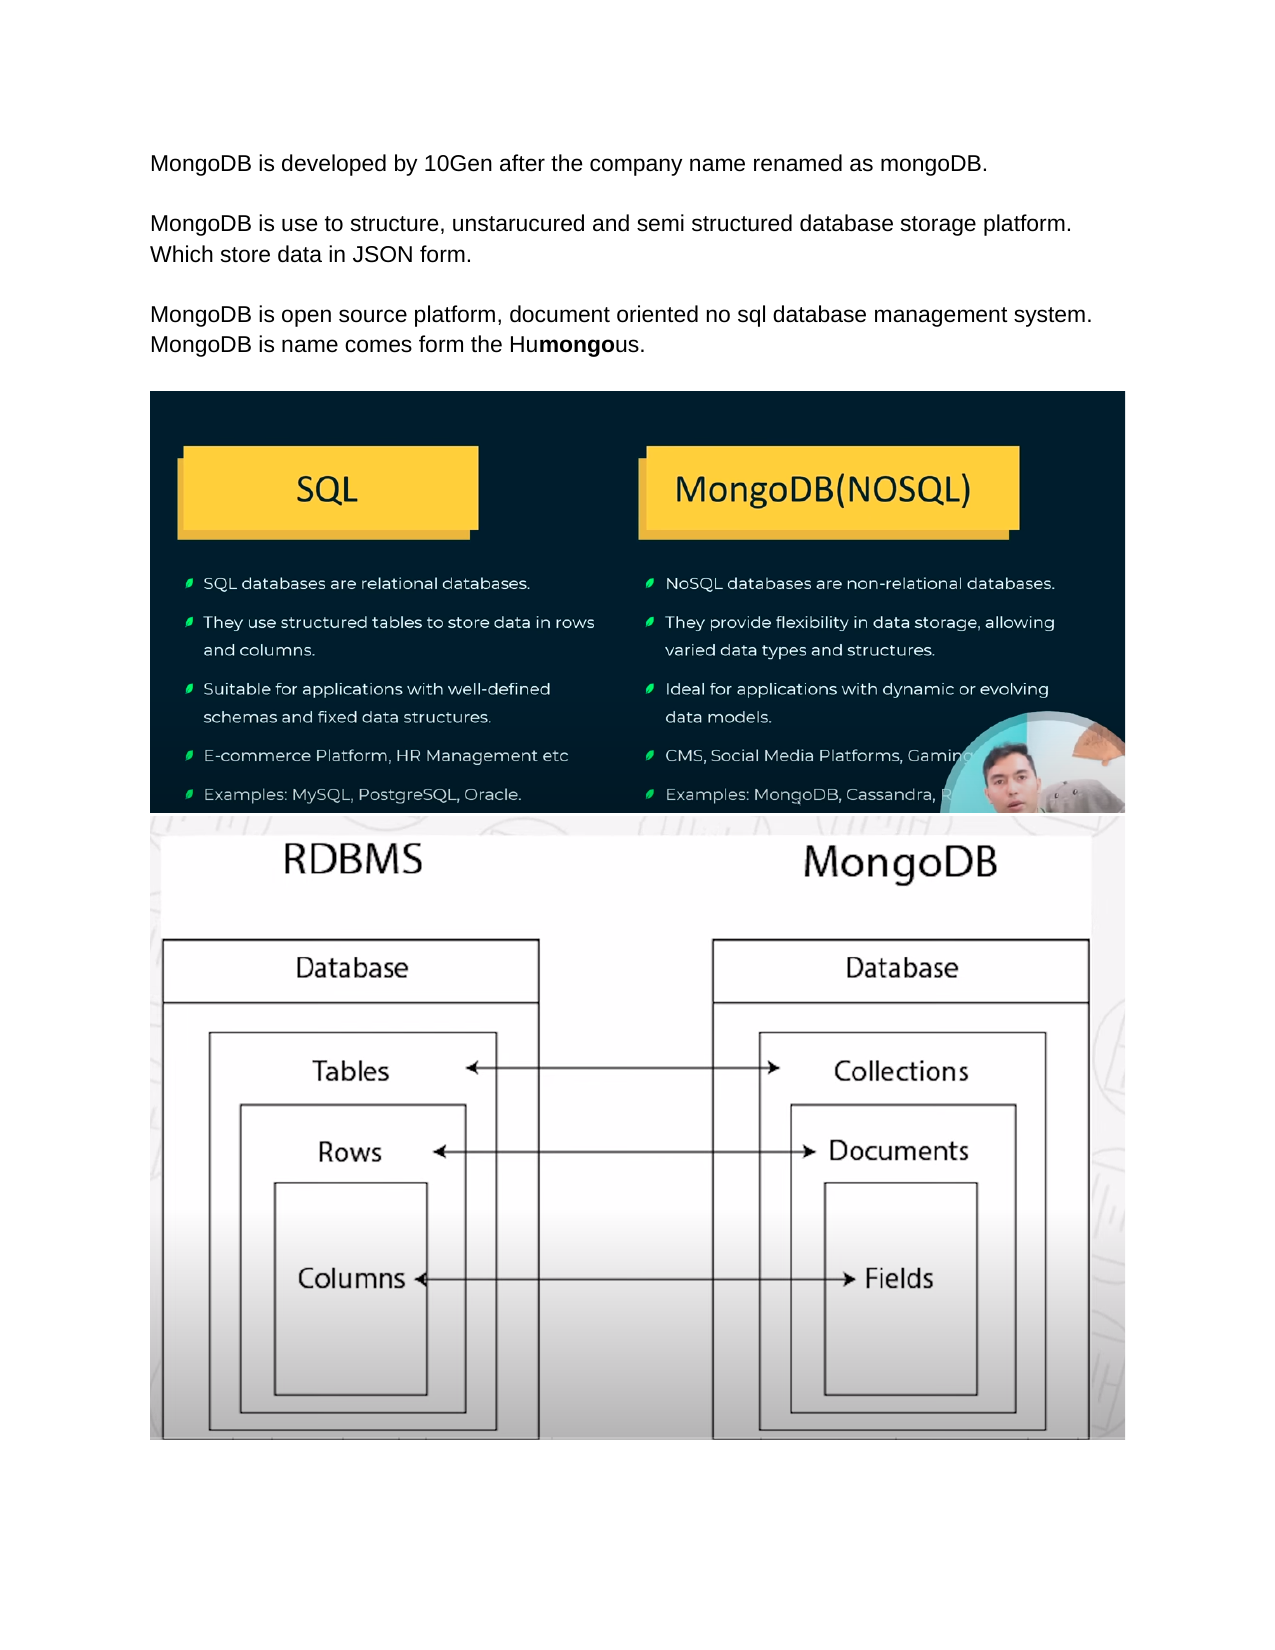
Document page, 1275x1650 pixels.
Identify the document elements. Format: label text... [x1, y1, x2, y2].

picture [150, 391, 1125, 813]
picture [150, 816, 1125, 1440]
text MongoDB is use to structure, unstarucured and semi structured database storage platform. Which store data in JSON form. [150, 210, 1125, 267]
text MongoDB is open source platform, document oriented no sql database management system. [150, 301, 1125, 327]
text MongoDB is name comes form the Humongous. [150, 331, 1125, 358]
text MongoDB is developed by 10Gen after the company name renamed as mongoDB. [150, 150, 1125, 176]
